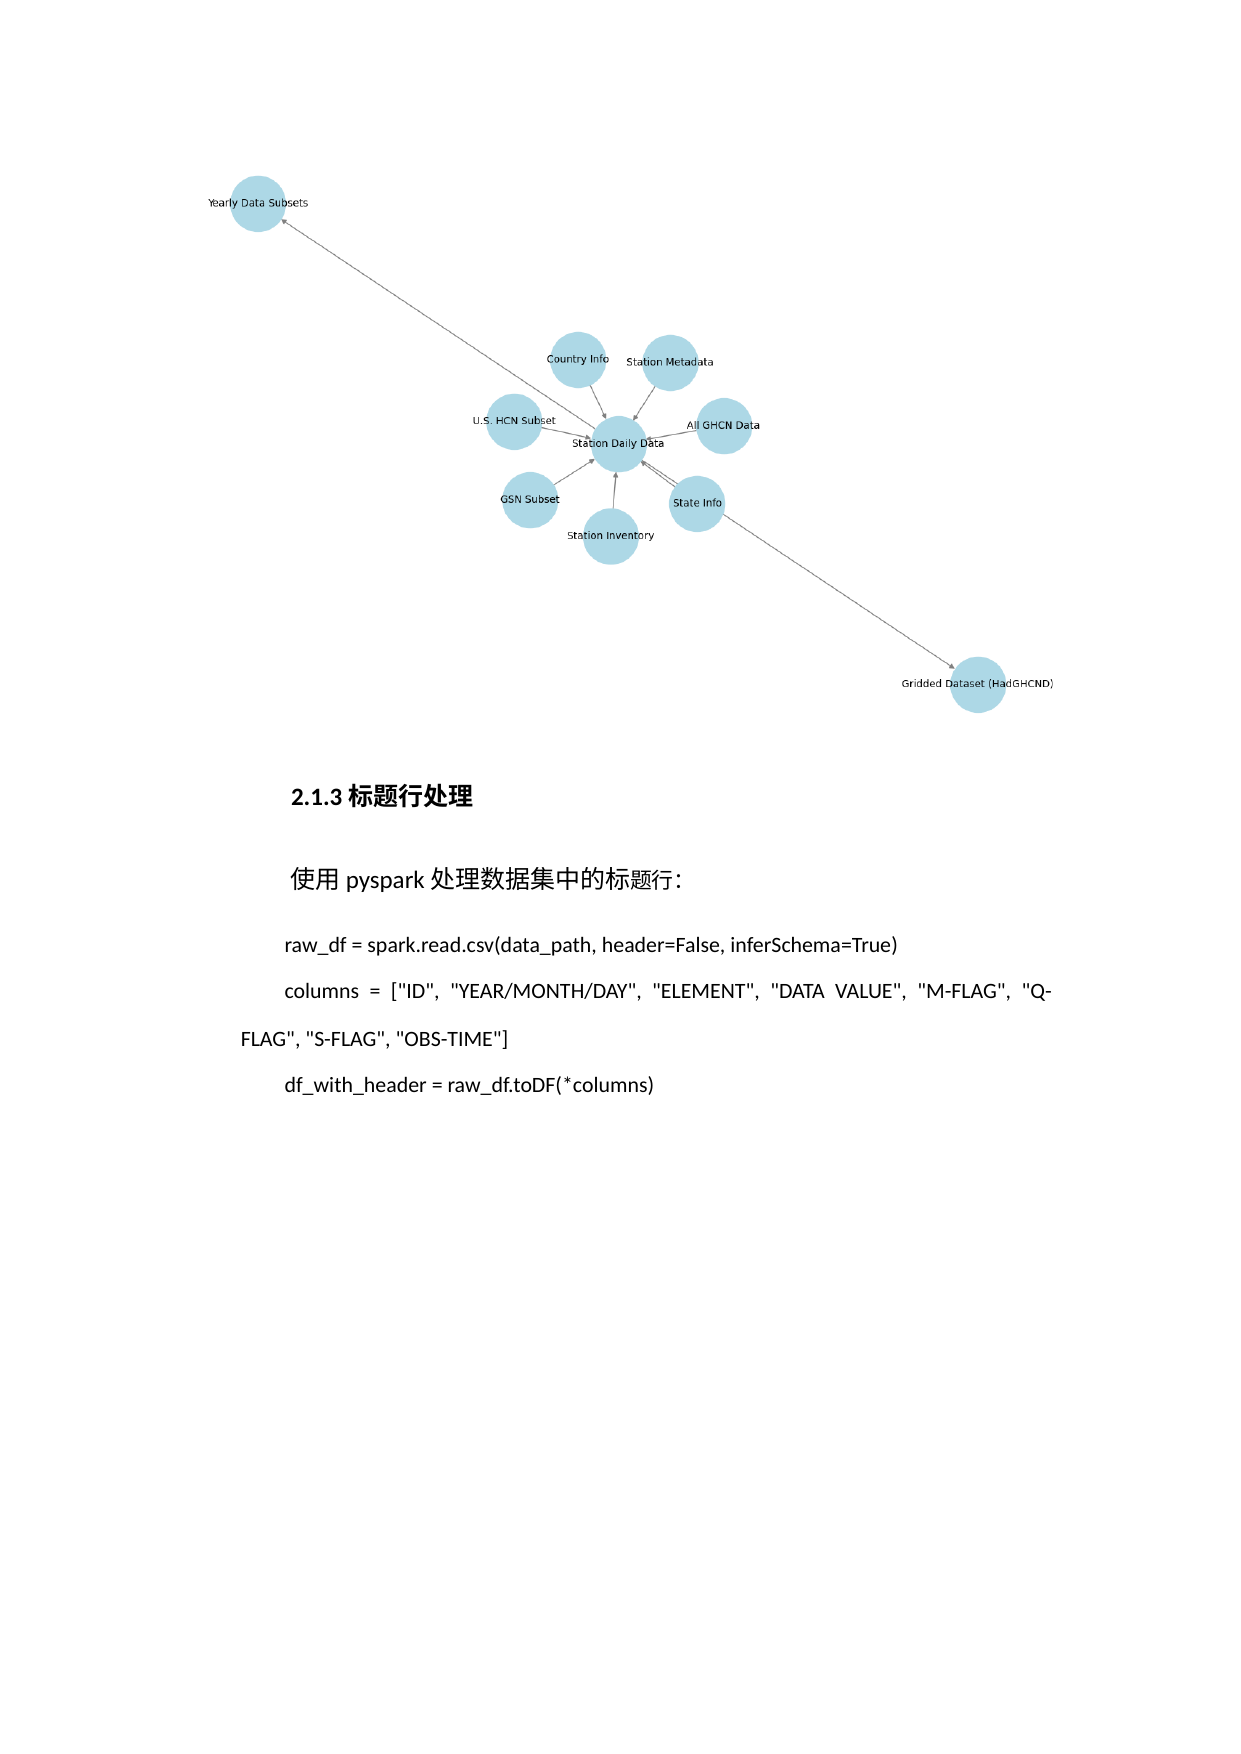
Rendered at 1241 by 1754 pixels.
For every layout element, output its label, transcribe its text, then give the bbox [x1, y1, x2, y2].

list raw_df = spark.read.csv(data_path, header=False, inferSchema=True) [241, 928, 1053, 961]
list 使用pyspark处理数据集中的标题行： [241, 845, 1053, 910]
list columns = ["ID", "YEAR/MONTH/DAY", "ELEMENT", "DATA VALUE", "M-FLAG", "Q-FLAG", "S-FLAG", "OBS-TIME"] [241, 974, 1053, 1055]
picture [187, 162, 1053, 724]
list df_with_header = raw_df.toDF(*columns) [241, 1068, 1053, 1101]
list 2.1.3 标题行处理 [241, 762, 1053, 827]
